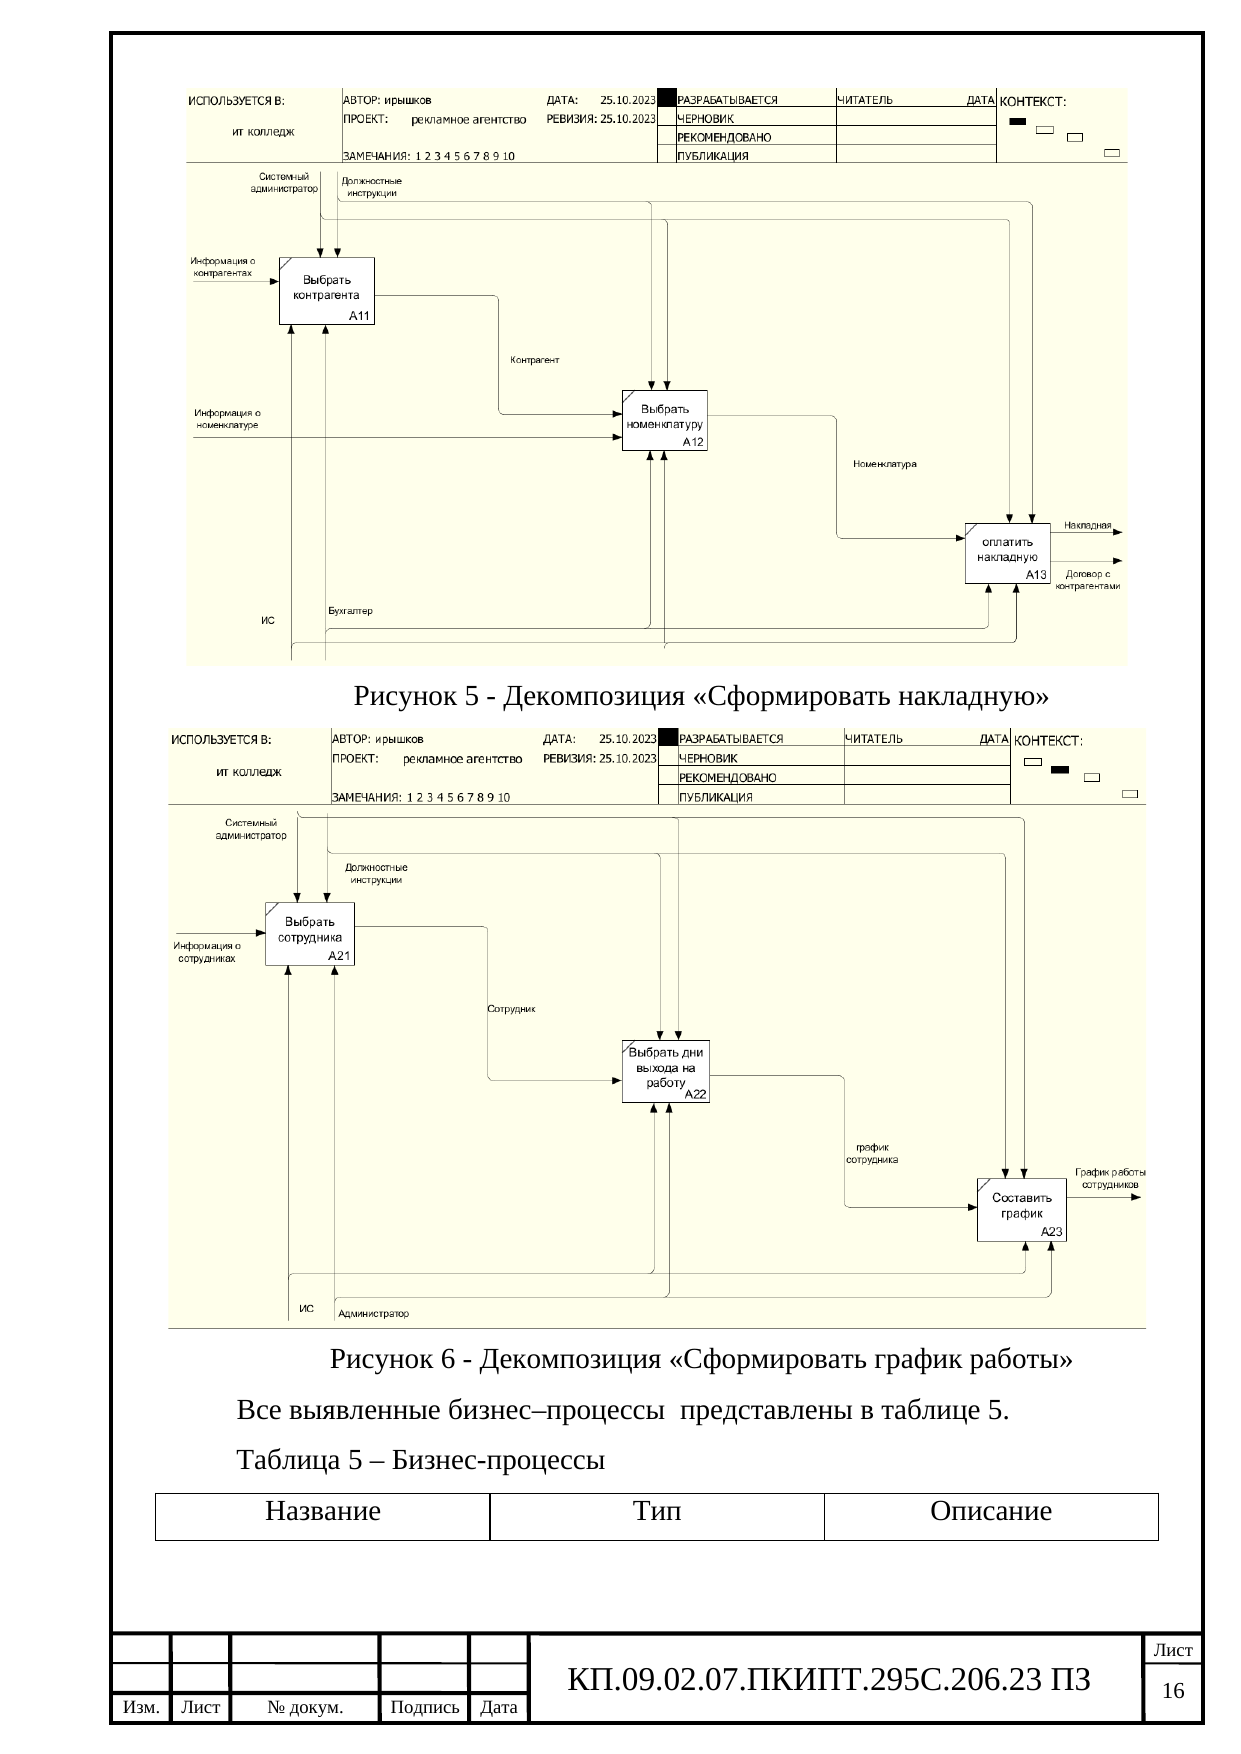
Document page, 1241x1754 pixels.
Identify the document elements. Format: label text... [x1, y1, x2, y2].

picture [186, 88, 1128, 666]
text Таблица 5 – Бизнес-процессы [148, 1442, 1167, 1476]
text Все выявленные бизнес–процессы представлены в таблице 5. [148, 1392, 1167, 1425]
table_header Тип [491, 1494, 824, 1540]
picture [168, 728, 1147, 1329]
table_header Описание [825, 1494, 1158, 1540]
text Рисунок 5 - Декомпозиция «Сформировать накладную» [148, 678, 1167, 712]
text Рисунок 6 - Декомпозиция «Сформировать график работы» [148, 1342, 1167, 1375]
table_header Название [156, 1494, 489, 1540]
